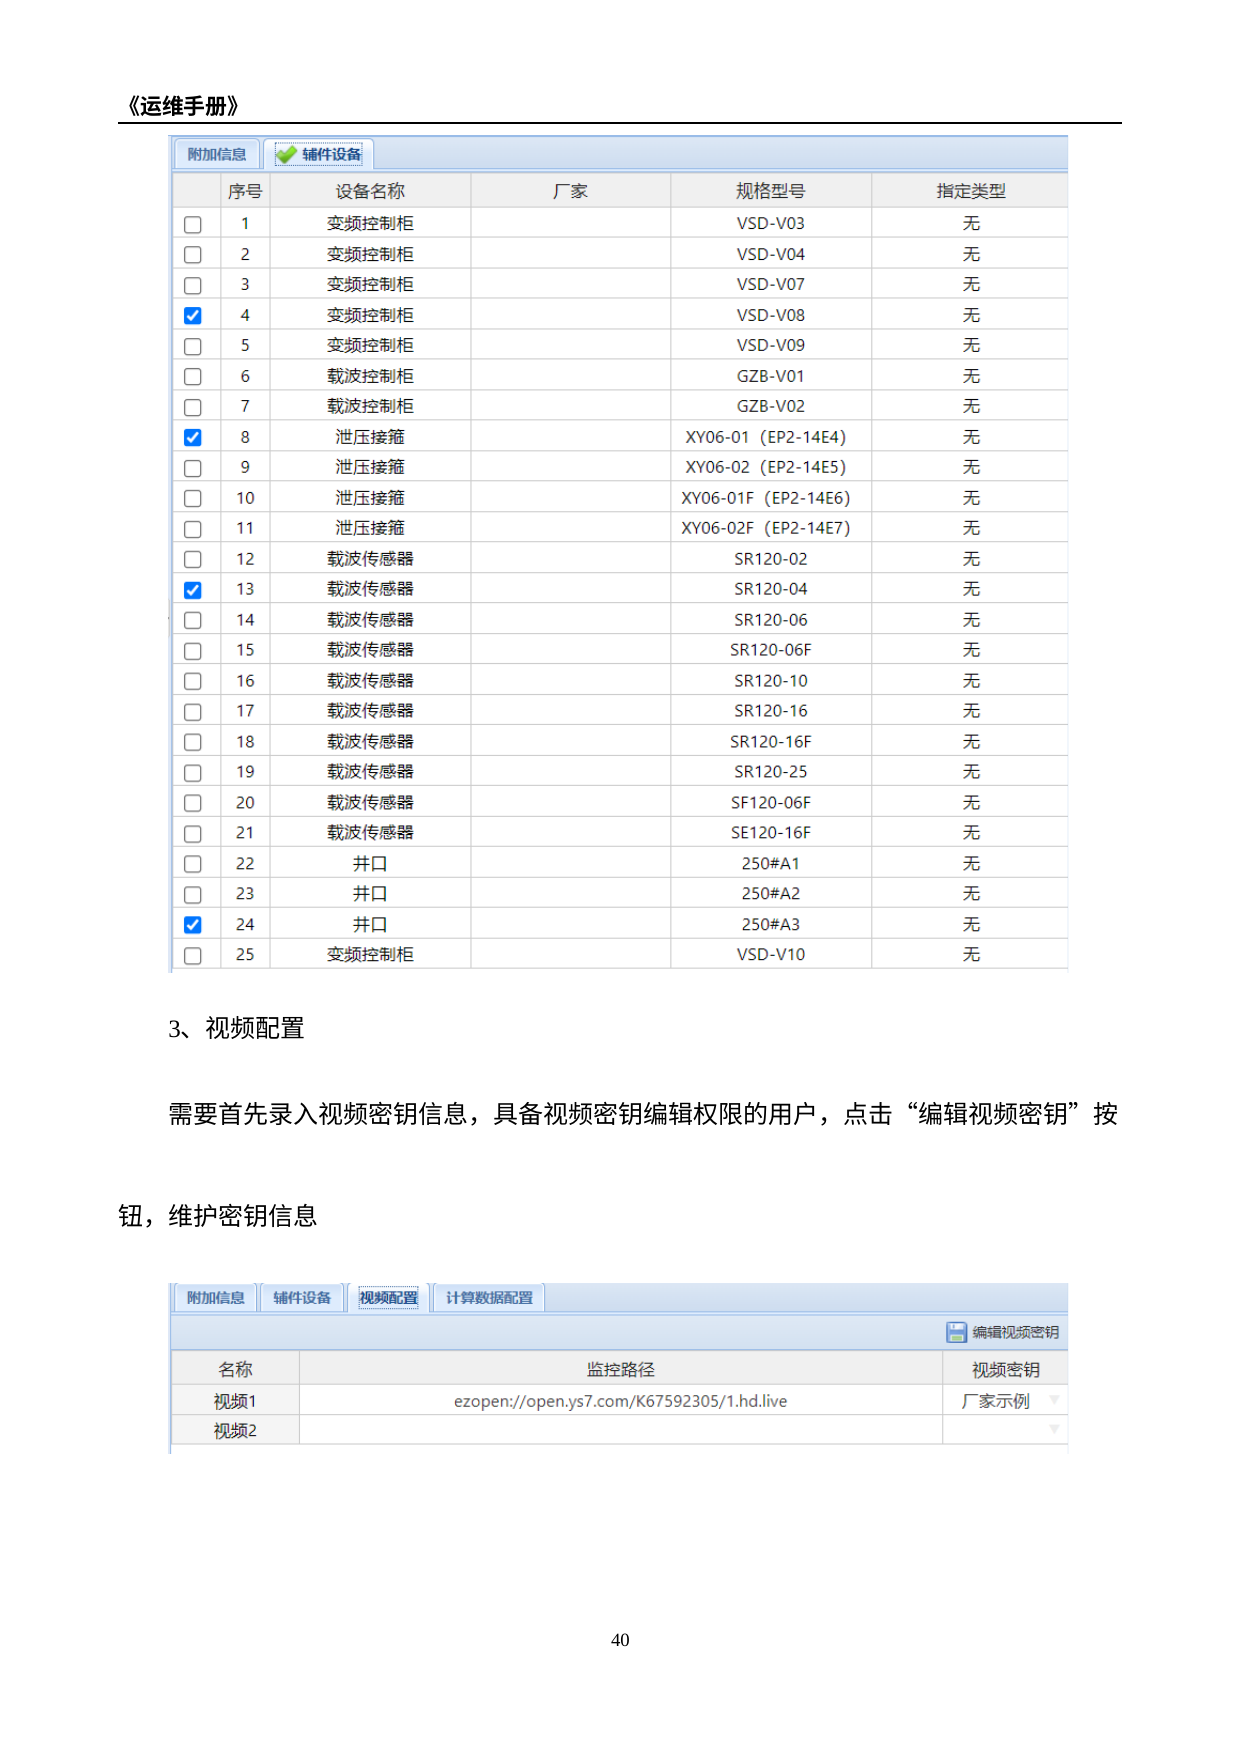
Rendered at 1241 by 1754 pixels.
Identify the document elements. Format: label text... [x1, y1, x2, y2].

text 需要首先录入视频密钥信息，具备视频密钥编辑权限的用户，点击“编辑视频密钥”按钮，维护密钥信息 [118, 1079, 1122, 1248]
picture [168, 135, 1069, 973]
picture [168, 1283, 1069, 1454]
text 3、视频配置 [118, 993, 1122, 1061]
